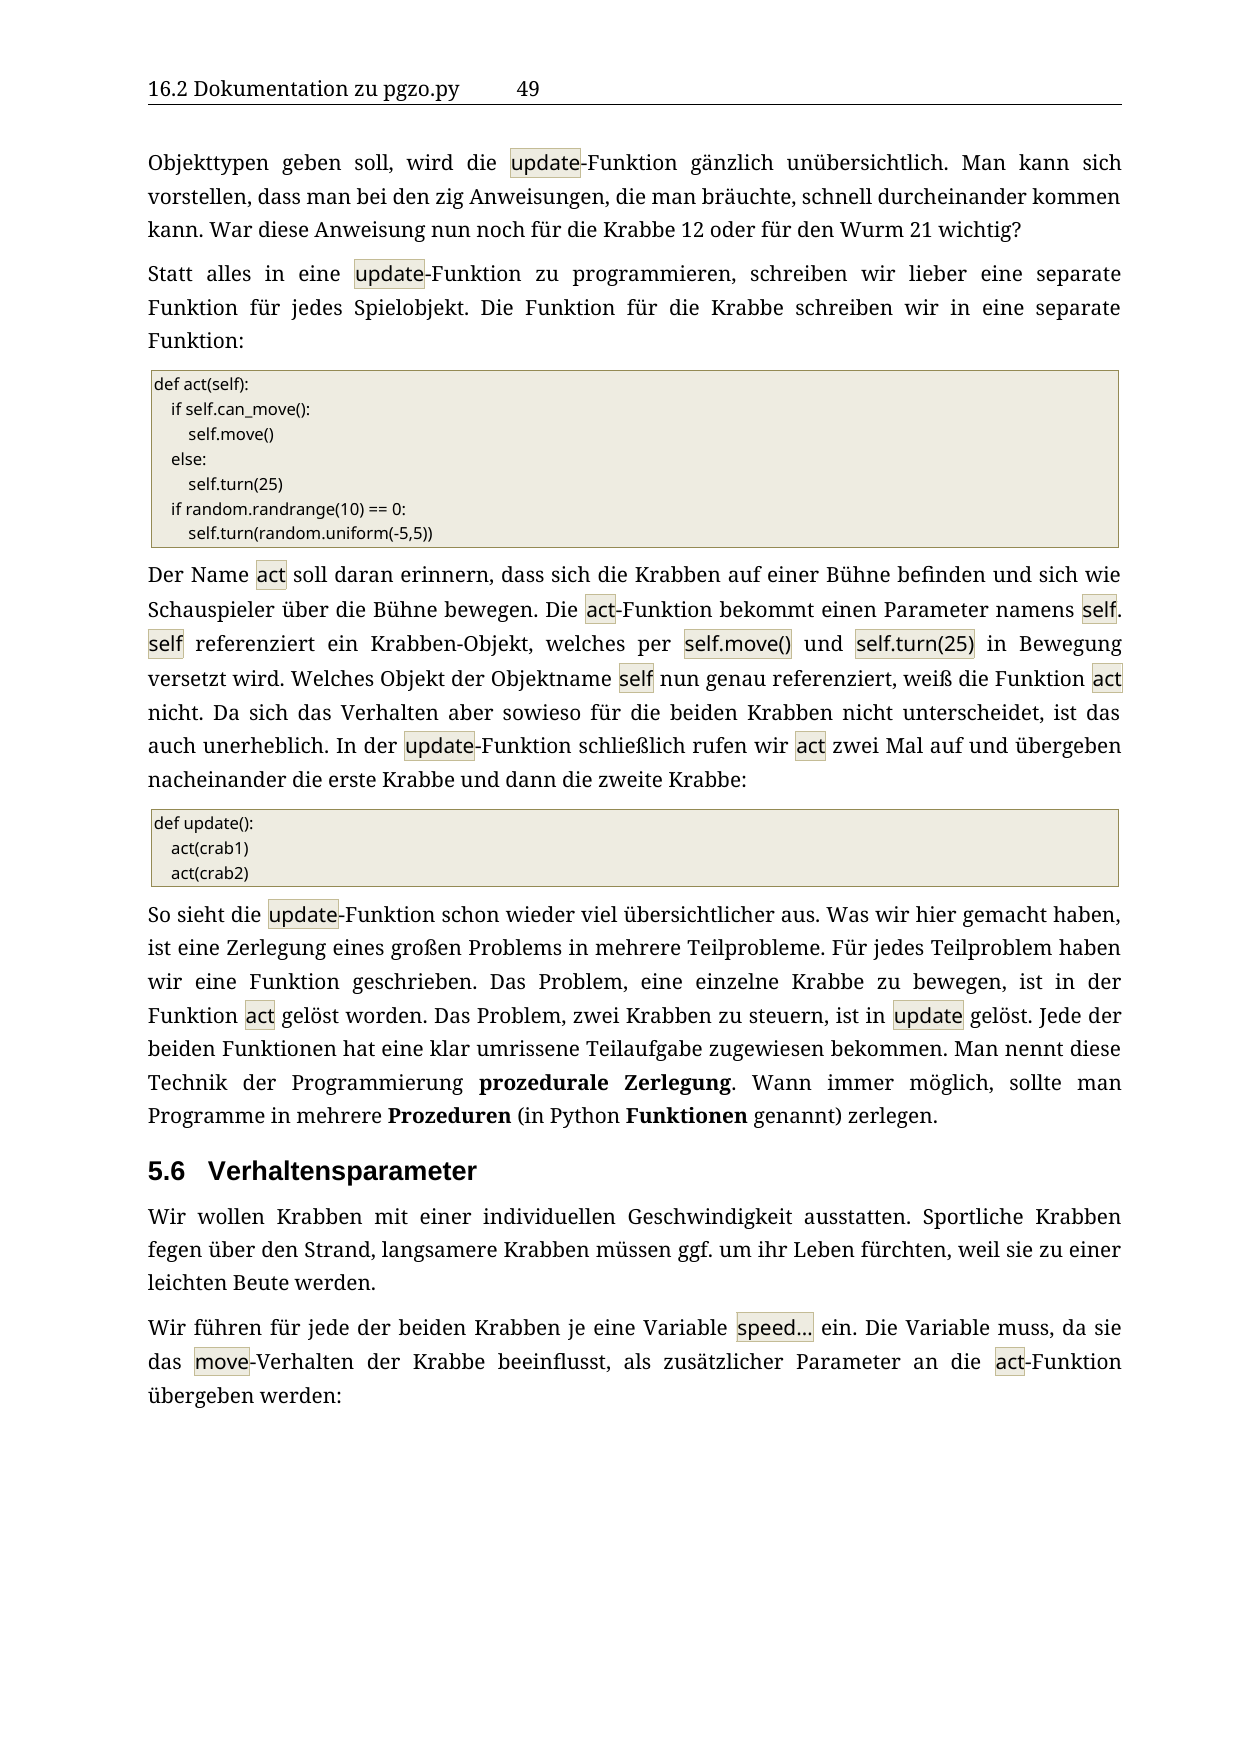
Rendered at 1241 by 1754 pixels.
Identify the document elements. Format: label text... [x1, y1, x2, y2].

text act(crab2) [152, 859, 1118, 886]
text if self.can_move(): [152, 395, 1118, 420]
text Statt alles in eine update-Funktion zu programmieren, schreiben wir lieber eine separate Funktion für jedes Spielobjekt. Die Funktion für die Krabbe schreiben wir in eine separate Funktion: [148, 259, 1122, 355]
text def update(): [152, 810, 1118, 834]
text self.turn(25) [152, 469, 1118, 494]
text Wir führen für jede der beiden Krabben je eine Variable speed… ein. Die Variable muss, da sie das move-Verhalten der Krabbe beeinflusst, als zusätzlicher Parameter an die act-Funktion übergeben werden: [148, 1312, 1122, 1409]
text else: [152, 445, 1118, 469]
text self.move() [152, 420, 1118, 445]
text So sieht die update-Funktion schon wieder viel übersichtlicher aus. Was wir hier gemacht haben, ist eine Zerlegung eines großen Problems in mehrere Teilprobleme. Für jedes Teilproblem haben wir eine Funktion geschrieben. Das Problem, eine einzelne Krabbe zu bewegen, ist in der Funktion act gelöst worden. Das Problem, zwei Krabben zu steuern, ist in update gelöst. Jede der beiden Funktionen hat eine klar umrissene Teilaufgabe zugewiesen bekommen. Man nennt diese Technik der Programmierung prozedurale Zerlegung. Wann immer möglich, sollte man Programme in mehrere Prozeduren (in Python Funktionen genannt) zerlegen. [148, 899, 1122, 1129]
text act(crab1) [152, 834, 1118, 859]
text self.turn(random.uniform(-5,5)) [152, 519, 1118, 547]
text Der Name act soll daran erinnern, dass sich die Krabben auf einer Bühne befinden und sich wie Schauspieler über die Bühne bewegen. Die act-Funktion bekommt einen Parameter namens self. self referenziert ein Krabben-Objekt, welches per self.move() und self.turn(25) in Bewegung versetzt wird. Welches Objekt der Objektname self nun genau referenziert, weiß die Funktion act nicht. Da sich das Verhalten aber sowieso für die beiden Krabben nicht unterscheidet, ist das auch unerheblich. In der update-Funktion schließlich rufen wir act zwei Mal auf und übergeben nacheinander die erste Krabbe und dann die zweite Krabbe: [148, 560, 1122, 794]
subtitle Verhaltensparameter [148, 1155, 1122, 1186]
text def act(self): [152, 371, 1118, 395]
text if random.randrange(10) == 0: [152, 494, 1118, 519]
text Wir wollen Krabben mit einer individuellen Geschwindigkeit ausstatten. Sportliche Krabben fegen über den Strand, langsamere Krabben müssen ggf. um ihr Leben fürchten, weil sie zu einer leichten Beute werden. [148, 1202, 1122, 1297]
